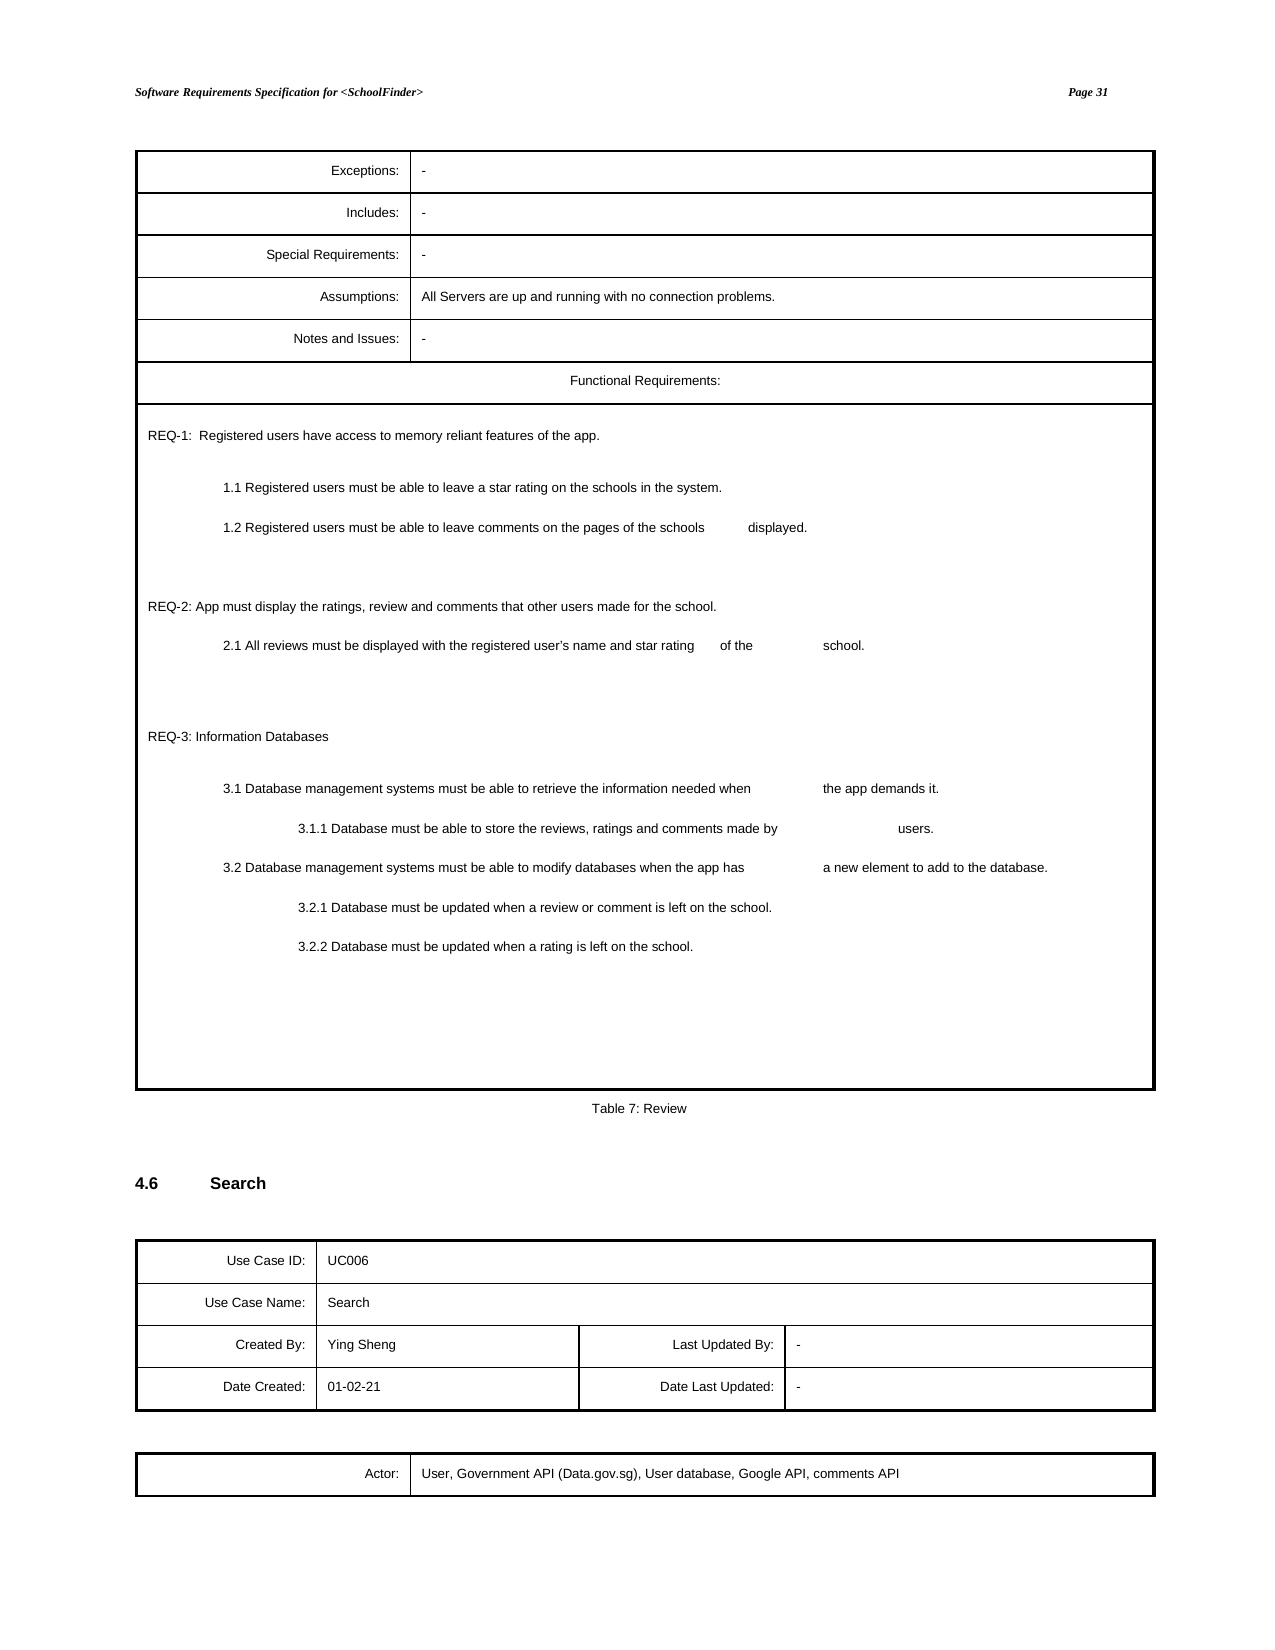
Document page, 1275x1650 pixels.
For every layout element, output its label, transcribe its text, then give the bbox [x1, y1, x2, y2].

table_cell Assumptions: [138, 278, 410, 319]
table_cell 01-02-21 [317, 1368, 578, 1409]
table_cell Search [317, 1284, 1152, 1325]
table_cell Use Case Name: [138, 1284, 316, 1325]
table_cell Special Requirements: [138, 236, 410, 277]
table_cell All Servers are up and running with no connection problems. [411, 278, 1152, 319]
table_header Use Case ID: [138, 1242, 316, 1282]
table_cell Includes: [138, 194, 410, 234]
text Table 7: Review [135, 1091, 1140, 1117]
table_cell Date Last Updated: [580, 1368, 784, 1409]
table_cell - [411, 194, 1152, 234]
table_header User, Government API (Data.gov.sg), User database, Google API, comments API [411, 1455, 1152, 1495]
table_header UC006 [317, 1242, 1152, 1282]
table_cell - [411, 152, 1152, 192]
table_header Actor: [138, 1455, 410, 1495]
table_cell Date Created: [138, 1368, 316, 1409]
table_cell REQ-1: Registered users have access to memory reliant features of the app. 1.1 Registered users must be able to leave a star rating on the schools in the system. 1.2 Registered users must be able to leave comments on the pages of the schools displayed. REQ-2: App must display the ratings, review and comments that other users made for the school. 2.1 All reviews must be displayed with the registered user’s name and star rating of the school. REQ-3: Information Databases 3.1 Database management systems must be able to retrieve the information needed when the app demands it. 3.1.1 Database must be able to store the reviews, ratings and comments made by users. 3.2 Database management systems must be able to modify databases when the app has a new element to add to the database. 3.2.1 Database must be updated when a review or comment is left on the school. 3.2.2 Database must be updated when a rating is left on the school. [138, 405, 1152, 1087]
table_cell - [411, 236, 1152, 277]
table_cell Exceptions: [138, 152, 410, 192]
table_cell - [786, 1326, 1152, 1367]
table_cell Notes and Issues: [138, 320, 410, 361]
table_cell Created By: [138, 1326, 316, 1367]
table_cell - [411, 320, 1152, 361]
table_cell - [786, 1368, 1152, 1409]
table_cell Ying Sheng [317, 1326, 578, 1367]
subtitle Search [135, 1159, 1140, 1193]
table_cell Last Updated By: [580, 1326, 784, 1367]
table_cell Functional Requirements: [138, 363, 1152, 403]
